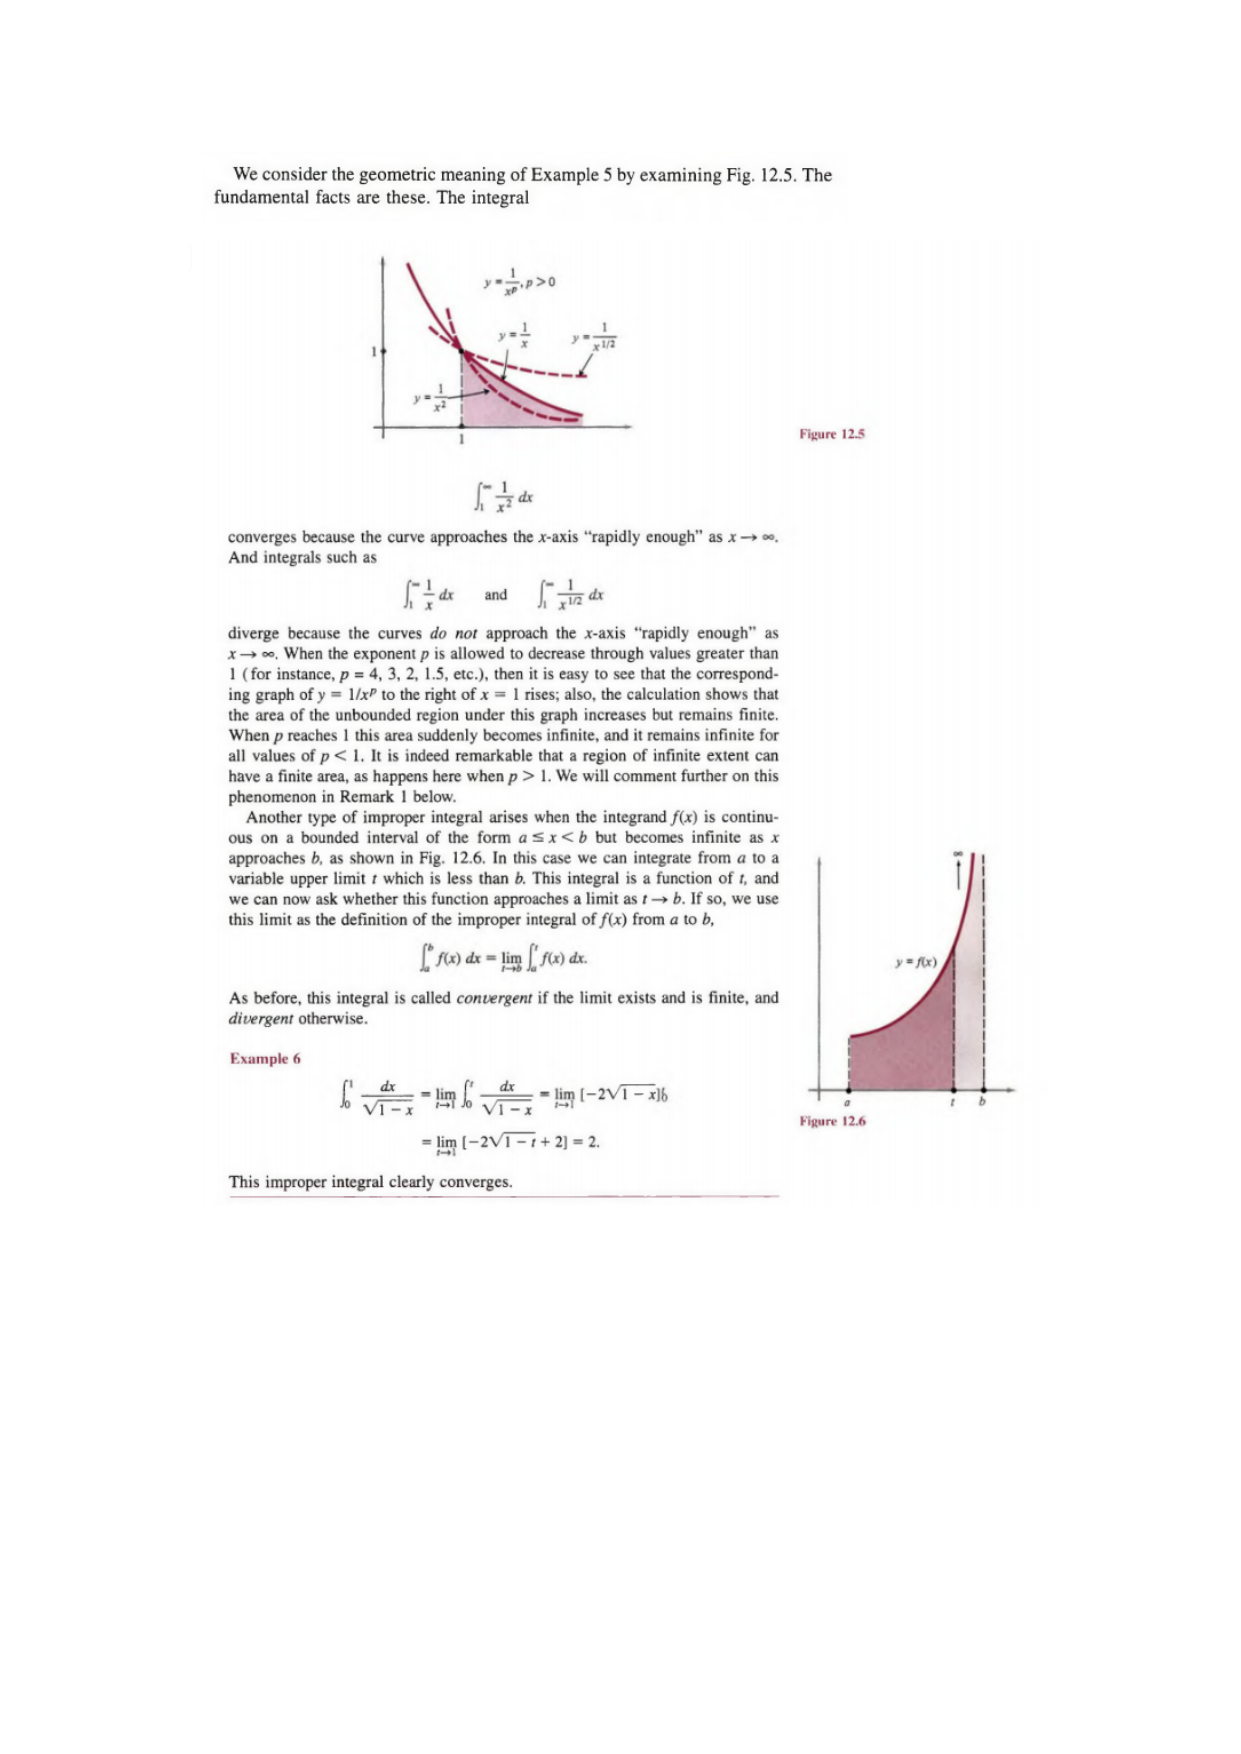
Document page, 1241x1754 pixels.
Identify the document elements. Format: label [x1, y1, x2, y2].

picture [187, 152, 1053, 1209]
